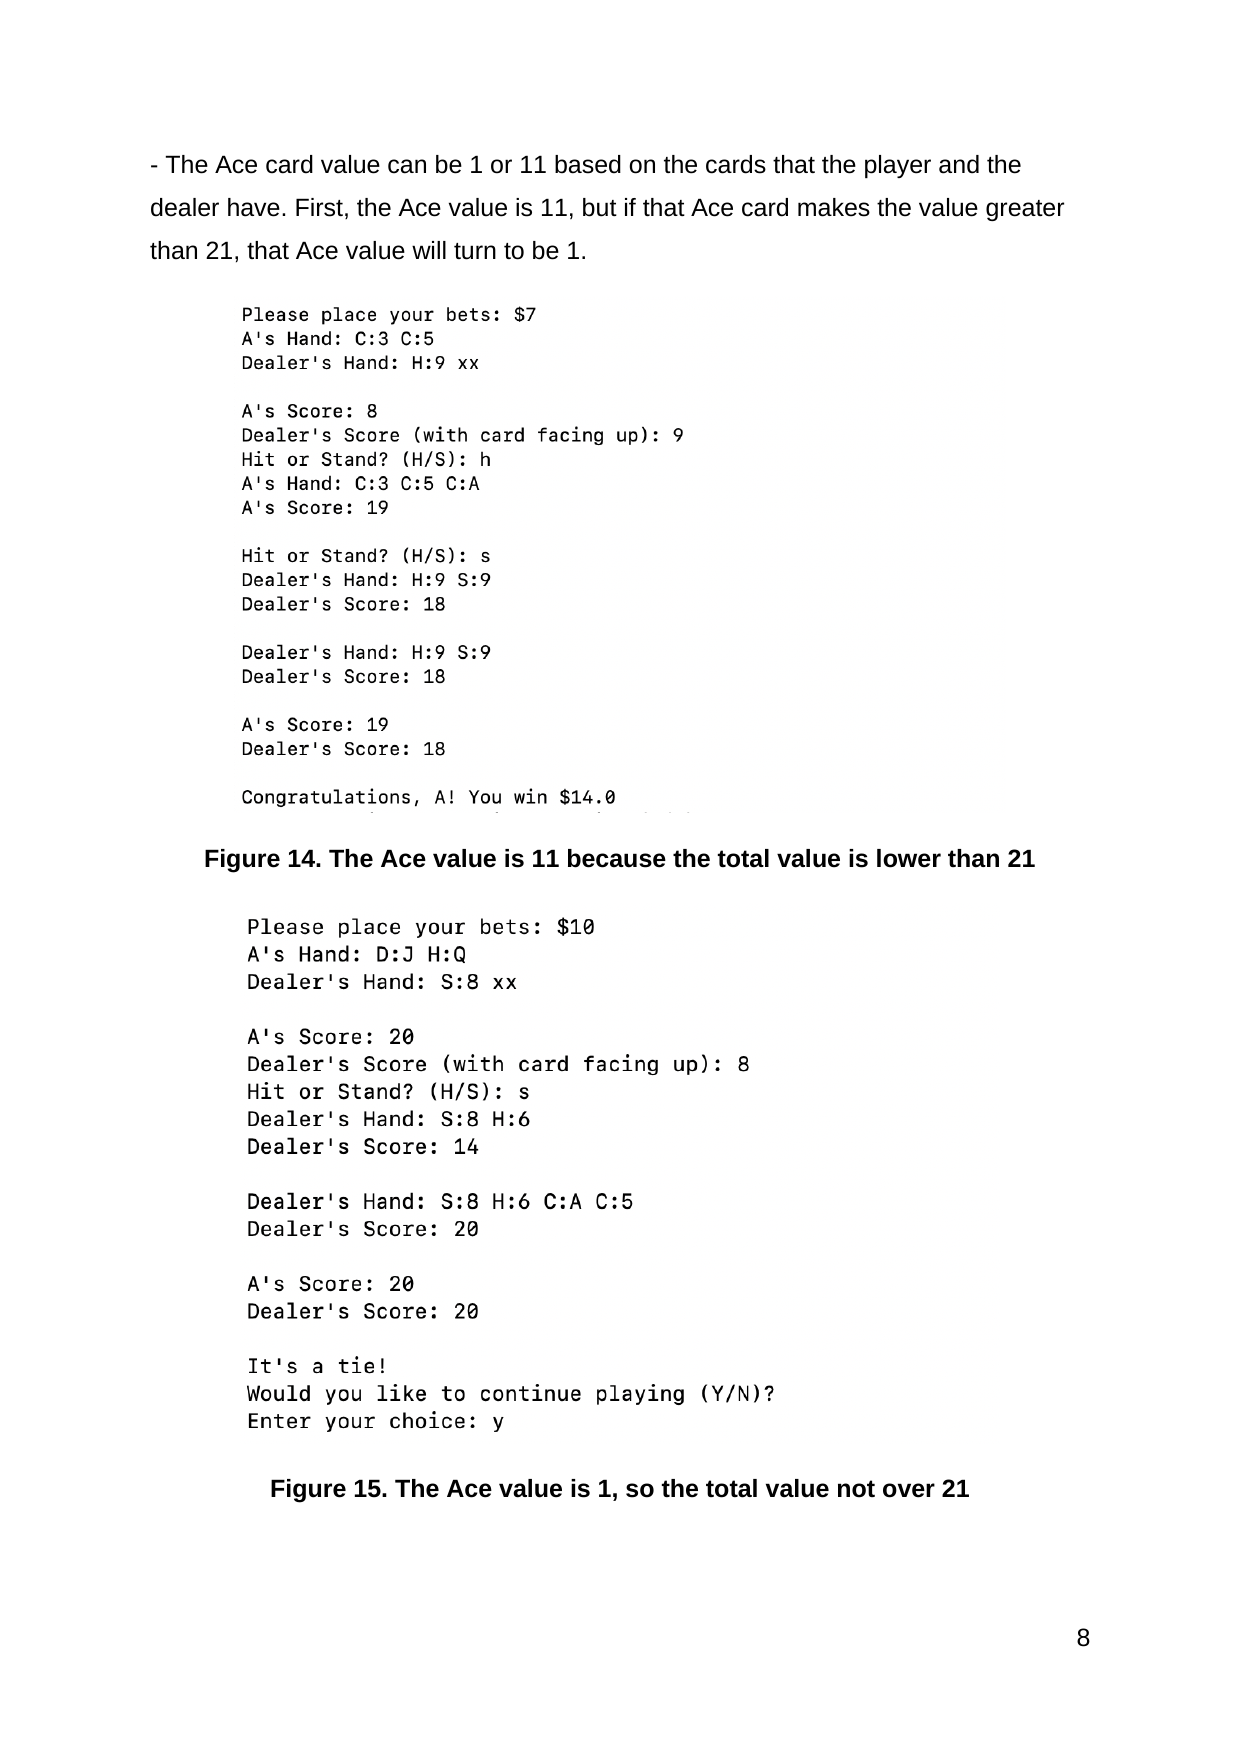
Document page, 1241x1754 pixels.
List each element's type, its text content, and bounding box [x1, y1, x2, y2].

text Figure 15. The Ace value is 1, so the total value not over 21 [150, 1474, 1090, 1503]
picture [240, 903, 1000, 1444]
text Figure 14. The Ace value is 11 because the total value is lower than 21 [150, 844, 1090, 873]
text - The Ace card value can be 1 or 11 based on the cards that the player and the dealer have. First, the Ace value is 11, but if that Ace card makes the value greater than 21, that Ace value will turn to be 1. [150, 150, 1090, 265]
picture [234, 296, 1007, 813]
